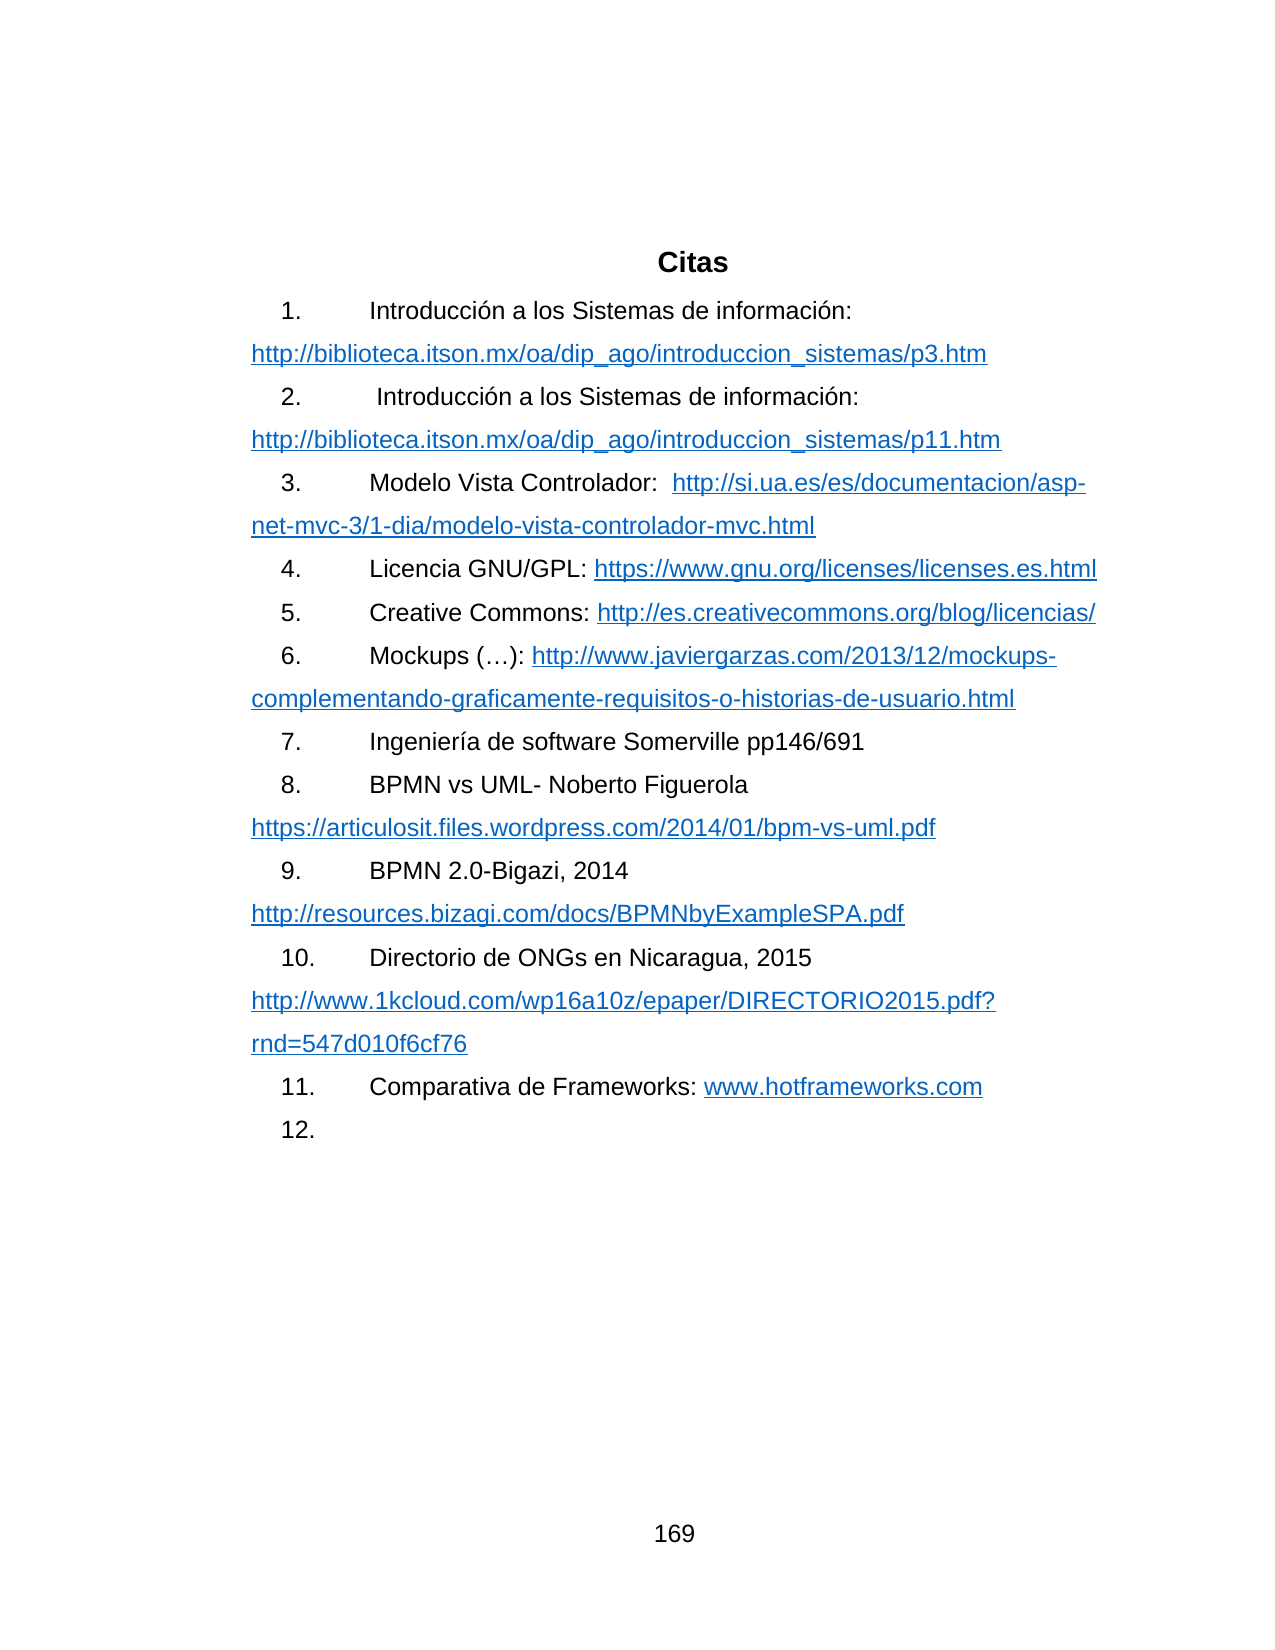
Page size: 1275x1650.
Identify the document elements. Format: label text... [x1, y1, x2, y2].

list Ingeniería de software Somerville pp146/691 [251, 727, 1127, 756]
list Introducción a los Sistemas de información: http://biblioteca.itson.mx/oa/dip_ago/introduccion_sistemas/p3.htm [251, 296, 1127, 367]
list Creative Commons: http://es.creativecommons.org/blog/licencias/ [251, 597, 1127, 626]
list BPMN 2.0-Bigazi, 2014 http://resources.bizagi.com/docs/BPMNbyExampleSPA.pdf [251, 856, 1127, 928]
list Comparativa de Frameworks: www.hotframeworks.com [251, 1072, 1127, 1101]
list Licencia GNU/GPL: https://www.gnu.org/licenses/licenses.es.html [251, 554, 1127, 583]
list Modelo Vista Controlador: http://si.ua.es/es/documentacion/asp-net-mvc-3/1-dia/modelo-vista-controlador-mvc.html [251, 468, 1127, 540]
list Introducción a los Sistemas de información: http://biblioteca.itson.mx/oa/dip_ago/introduccion_sistemas/p11.htm [251, 382, 1127, 454]
list BPMN vs UML- Noberto Figuerola https://articulosit.files.wordpress.com/2014/01/bpm-vs-uml.pdf [251, 770, 1127, 842]
list Mockups (…): http://www.javiergarzas.com/2013/12/mockups-complementando-graficamente-requisitos-o-historias-de-usuario.html [251, 641, 1127, 712]
subtitle Citas [259, 245, 1127, 279]
list Directorio de ONGs en Nicaragua, 2015 http://www.1kcloud.com/wp16a10z/epaper/DIRECTORIO2015.pdf?rnd=547d010f6cf76 [251, 942, 1127, 1057]
